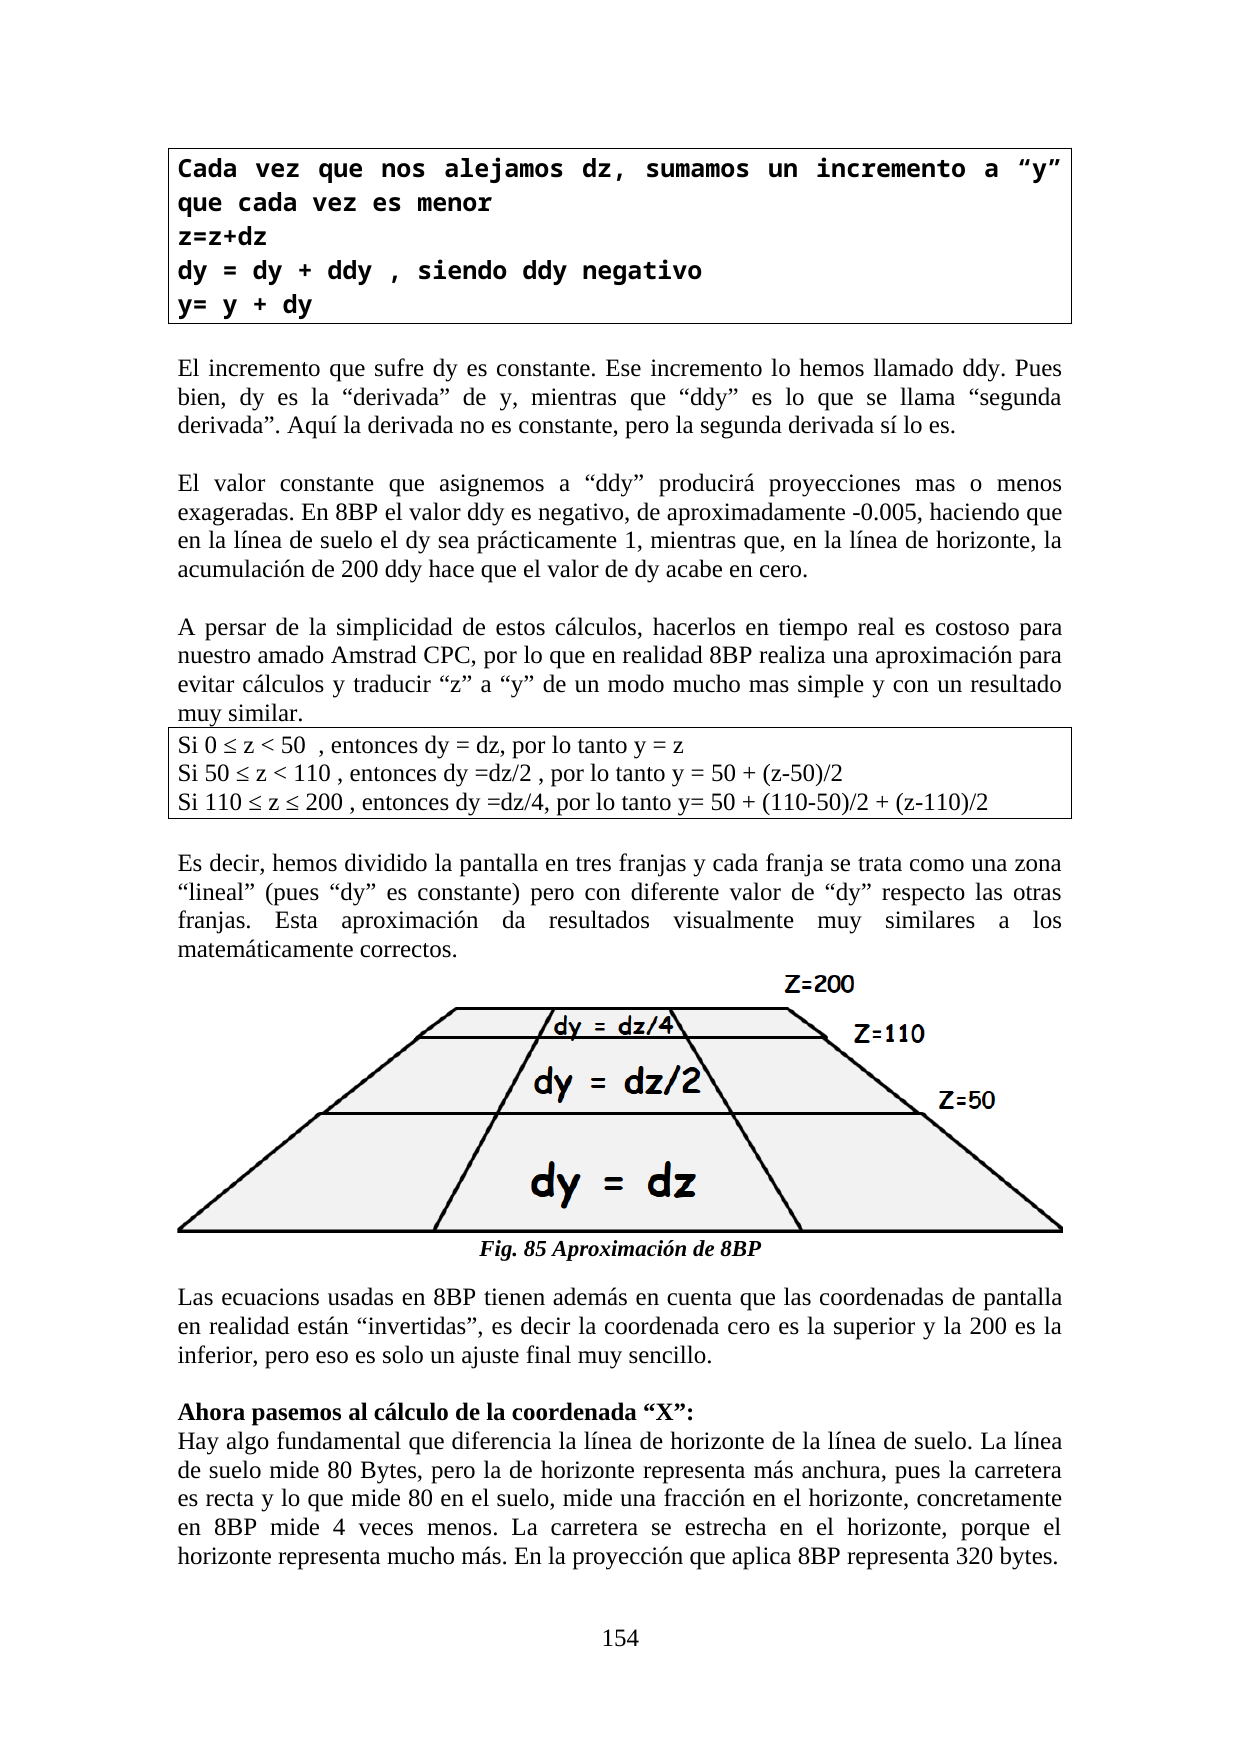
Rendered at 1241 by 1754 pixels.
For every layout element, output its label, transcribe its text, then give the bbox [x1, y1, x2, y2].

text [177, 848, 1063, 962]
text Si 110 ≤ z ≤ 200 , entonces dy =dz/4, por lo tanto y= 50 + (110-50)/2 + (z-110)/2 [169, 784, 1071, 818]
text dy = dy + ddy , siendo ddy negativo [177, 253, 1063, 284]
text y= y + dy [169, 284, 1071, 323]
text Cada vez que nos alejamos dz, sumamos un incremento a “y” que cada vez es menor [169, 149, 1071, 219]
text A persar de la simplicidad de estos cálculos, hacerlos en tiempo real es costoso para nuestro amado Amstrad CPC, por lo que en realidad 8BP realiza una aproximación para evitar cálculos y traducir “z” a “y” de un modo mucho mas simple y con un resultado muy similar. [177, 612, 1063, 727]
picture [177, 962, 1063, 1236]
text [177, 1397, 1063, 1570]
text El valor constante que asignemos a “ddy” producirá proyecciones mas o menos exageradas. En 8BP el valor ddy es negativo, de aproximadamente -0.005, haciendo que en la línea de suelo el dy sea prácticamente 1, mientras que, en la línea de horizonte, la acumulación de 200 ddy hace que el valor de dy acabe en cero. [177, 468, 1063, 583]
text Si 50 ≤ z < 110 , entonces dy =dz/2 , por lo tanto y = 50 + (z-50)/2 [177, 758, 1063, 784]
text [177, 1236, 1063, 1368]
text z=z+dz [177, 219, 1063, 253]
text Si 0 ≤ z < 50 , entonces dy = dz, por lo tanto y = z [169, 728, 1071, 758]
text El incremento que sufre dy es constante. Ese incremento lo hemos llamado ddy. Pues bien, dy es la “derivada” de y, mientras que “ddy” es lo que se llama “segunda derivada”. Aquí la derivada no es constante, pero la segunda derivada sí lo es. [177, 353, 1063, 439]
